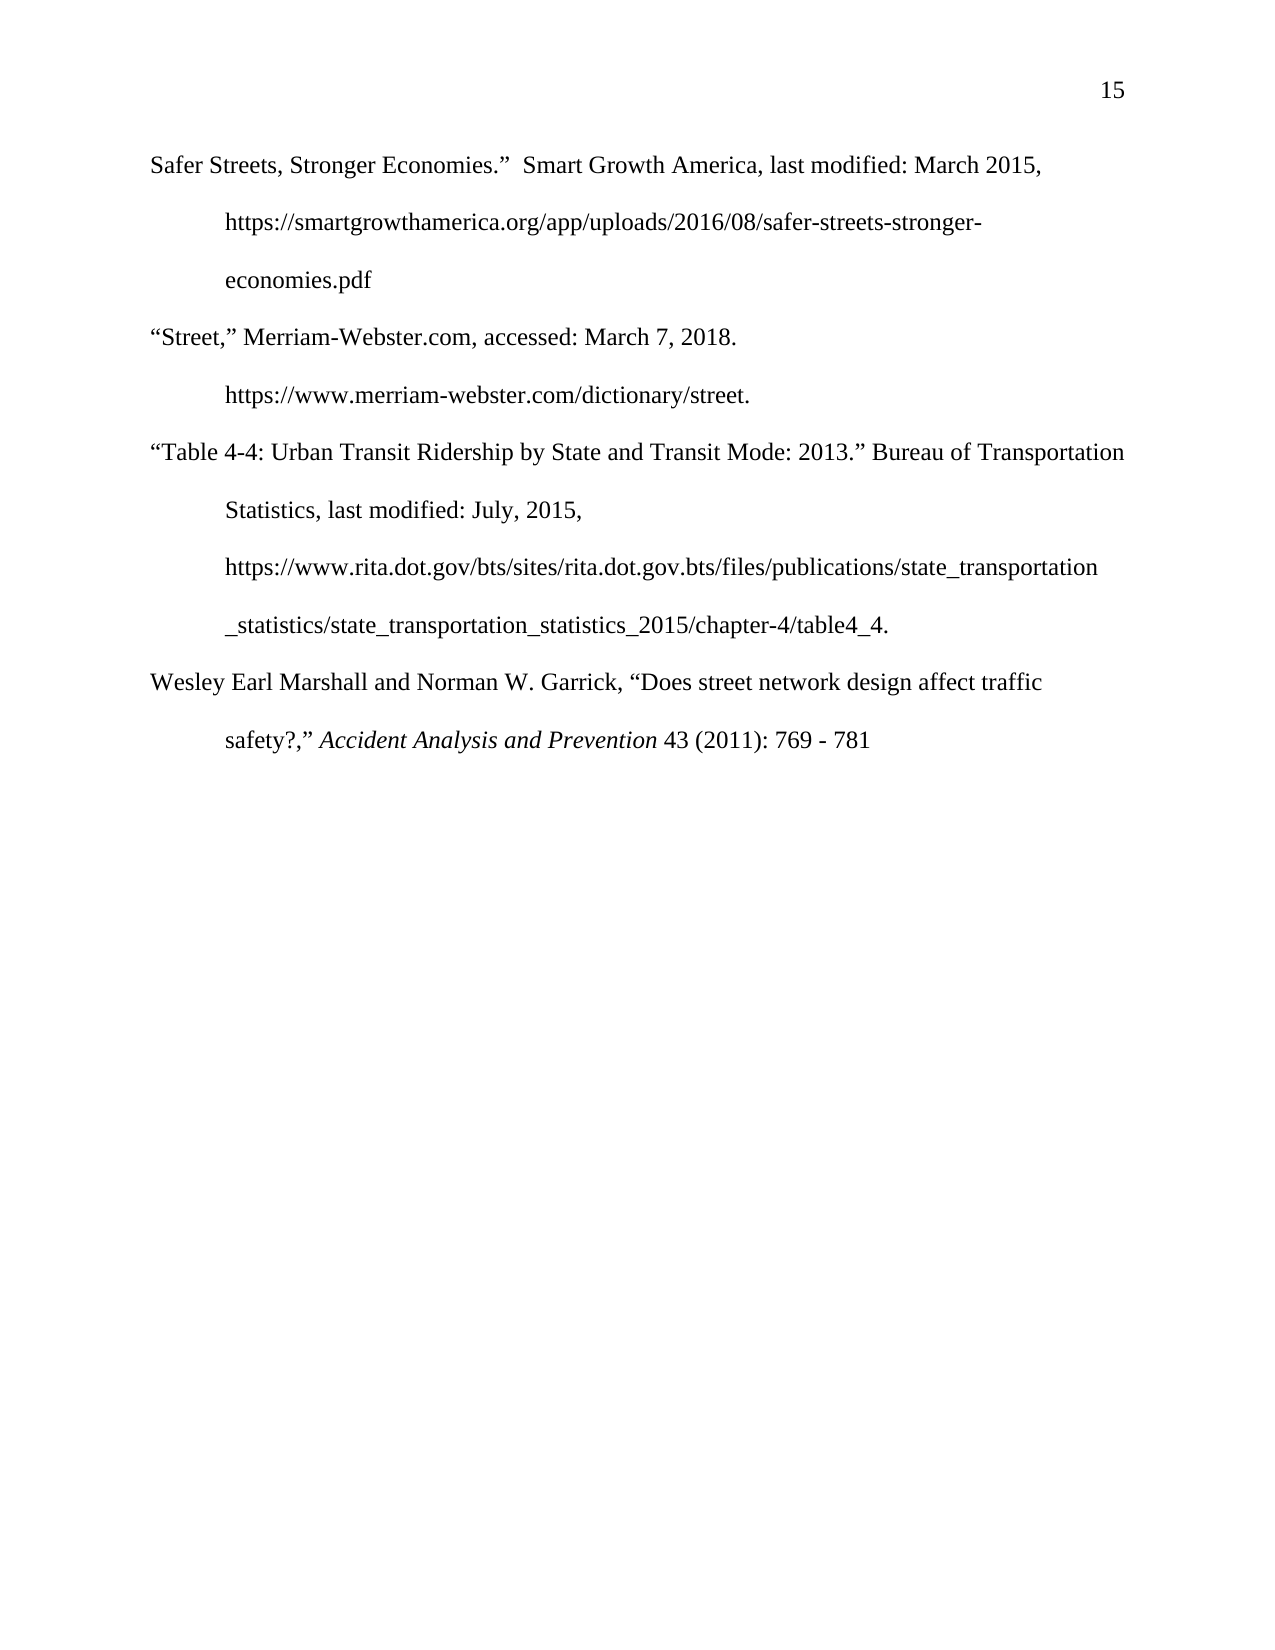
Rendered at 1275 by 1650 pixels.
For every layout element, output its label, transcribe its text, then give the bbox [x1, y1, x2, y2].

text “Table 4-4: Urban Transit Ridership by State and Transit Mode: 2013.” Bureau of Transportation Statistics, last modified: July, 2015, https://www.rita.dot.gov/bts/sites/rita.dot.gov.bts/files/publications/state_transportation _statistics/state_transportation_statistics_2015/chapter-4/table4_4. [150, 437, 1125, 639]
text Safer Streets, Stronger Economies.” Smart Growth America, last modified: March 2015, https://smartgrowthamerica.org/app/uploads/2016/08/safer-streets-stronger-economies.pdf [150, 150, 1125, 294]
text “Street,” Merriam-Webster.com, accessed: March 7, 2018. https://www.merriam-webster.com/dictionary/street. [150, 322, 1125, 409]
text Wesley Earl Marshall and Norman W. Garrick, “Does street network design affect traffic safety?,” Accident Analysis and Prevention 43 (2011): 769 - 781 [150, 667, 1125, 754]
